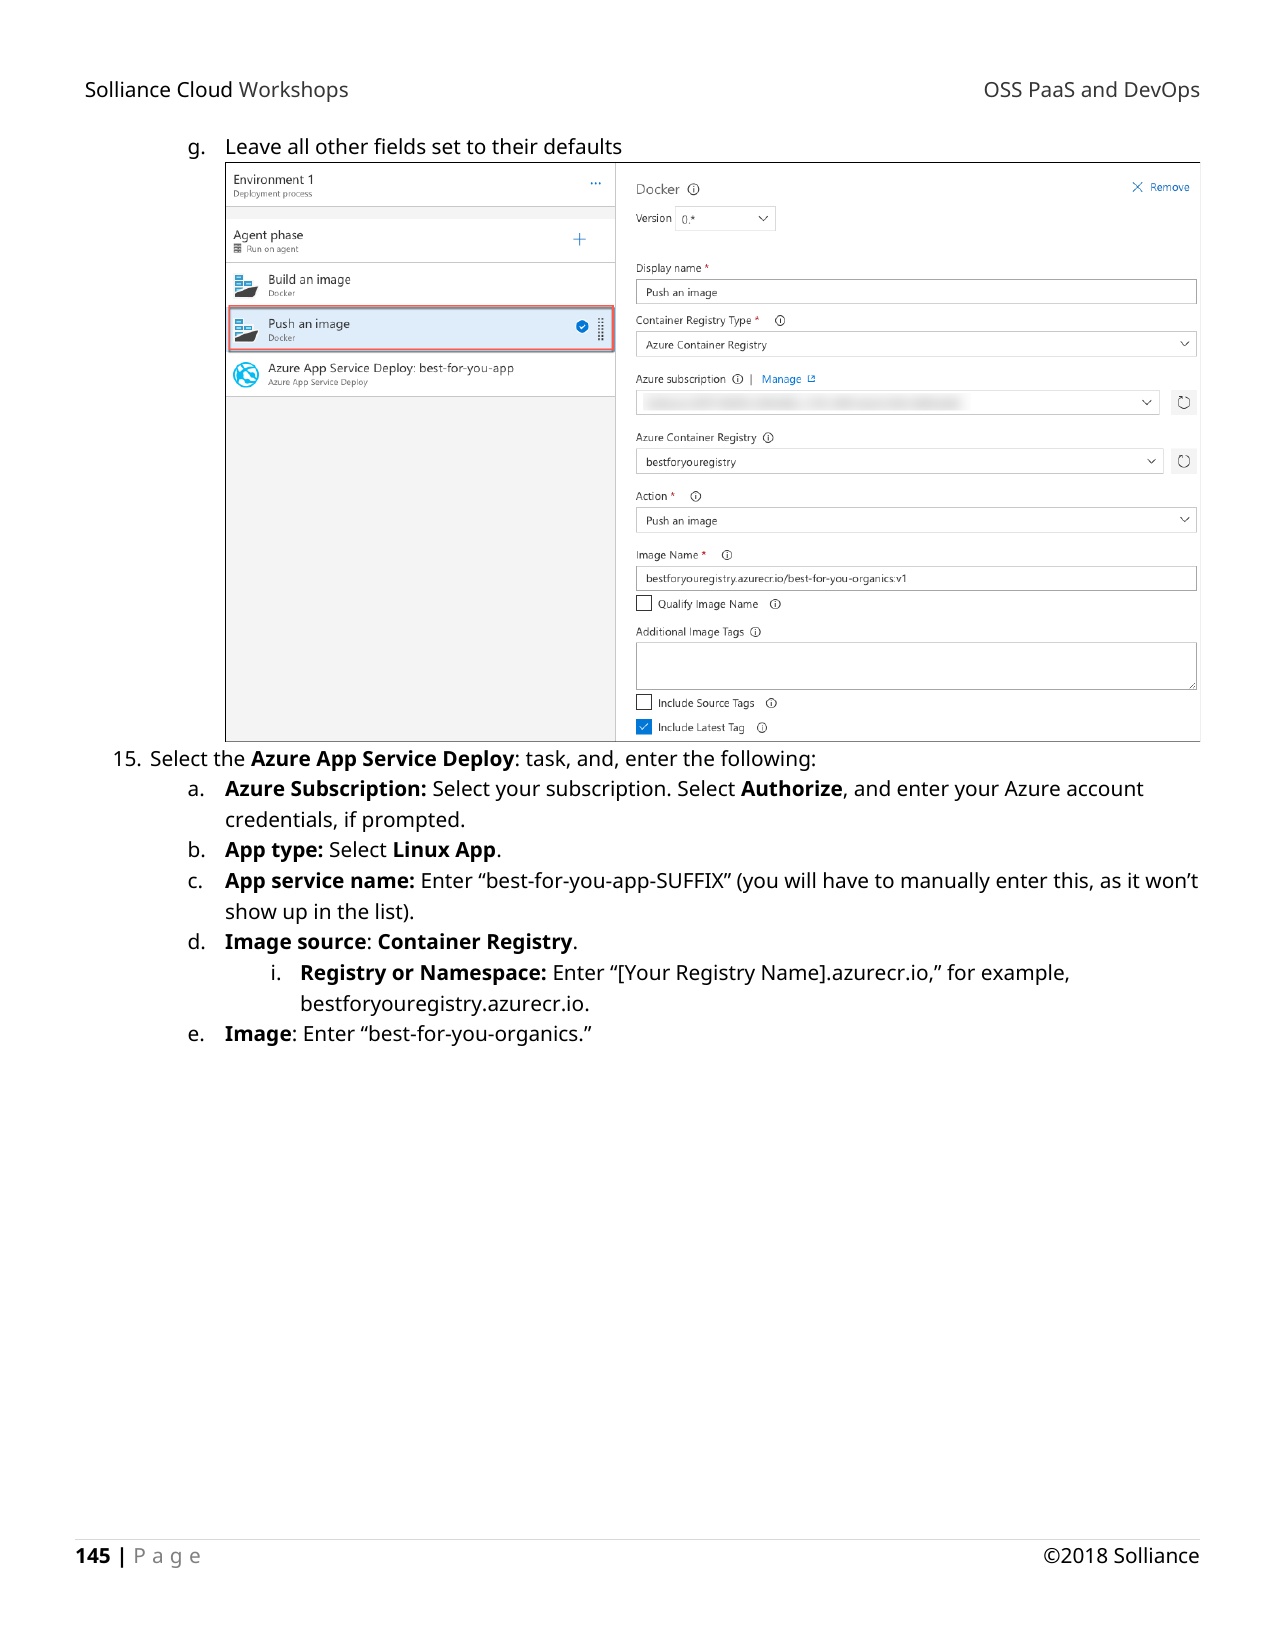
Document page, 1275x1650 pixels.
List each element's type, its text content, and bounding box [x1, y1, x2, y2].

picture [225, 162, 1200, 742]
list Azure Subscription: Select your subscription. Select Authorize, and enter your Azure account credentials, if prompted. [187, 774, 1200, 833]
list Image: Enter “best-for-you-organics.” [187, 1019, 1200, 1048]
list App type: Select Linux App. [187, 836, 1200, 864]
list App service name: Enter “best-for-you-app-SUFFIX” (you will have to manually enter this, as it won’t show up in the list). [187, 866, 1200, 925]
list Select the Azure App Service Deploy: task, and, enter the following: [112, 744, 1200, 772]
list Registry or Namespace: Enter “[Your Registry Name].azurecr.io,” for example, bestforyouregistry.azurecr.io. [281, 958, 1200, 1017]
list Image source: Container Registry. [187, 927, 1200, 956]
